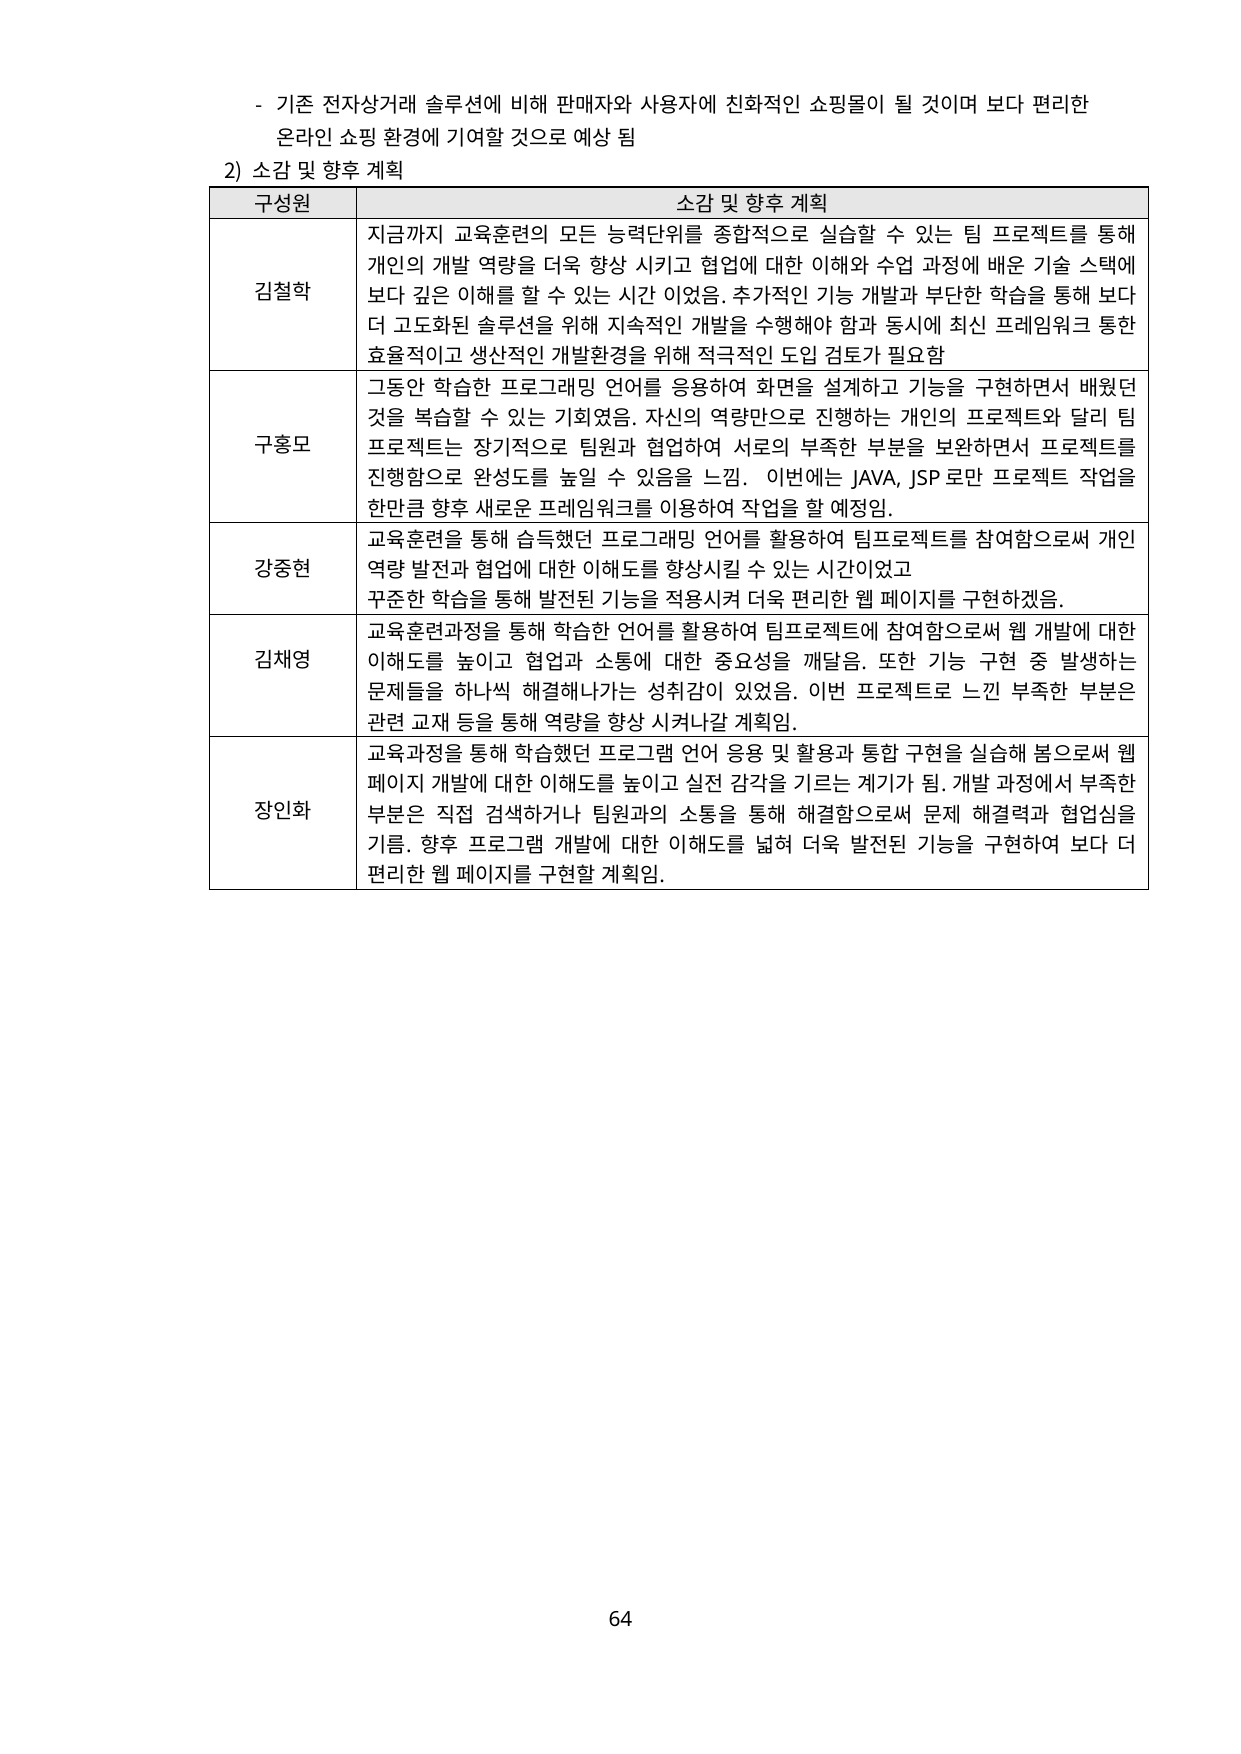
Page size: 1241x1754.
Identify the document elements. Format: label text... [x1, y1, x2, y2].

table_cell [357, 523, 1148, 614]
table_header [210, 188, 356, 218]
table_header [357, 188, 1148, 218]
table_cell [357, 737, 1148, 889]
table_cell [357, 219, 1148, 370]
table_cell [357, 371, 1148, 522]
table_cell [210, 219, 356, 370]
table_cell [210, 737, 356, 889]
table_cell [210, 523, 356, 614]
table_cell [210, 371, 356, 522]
list 기존 전자상거래 솔루션에 비해 판매자와 사용자에 친화적인 쇼핑몰이 될 것이며 보다 편리한 온라인 쇼핑 환경에 기여할 것으로 예상 됨 [255, 89, 1090, 151]
list 소감 및 향후 계획 [224, 154, 1090, 184]
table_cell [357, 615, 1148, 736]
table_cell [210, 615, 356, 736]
